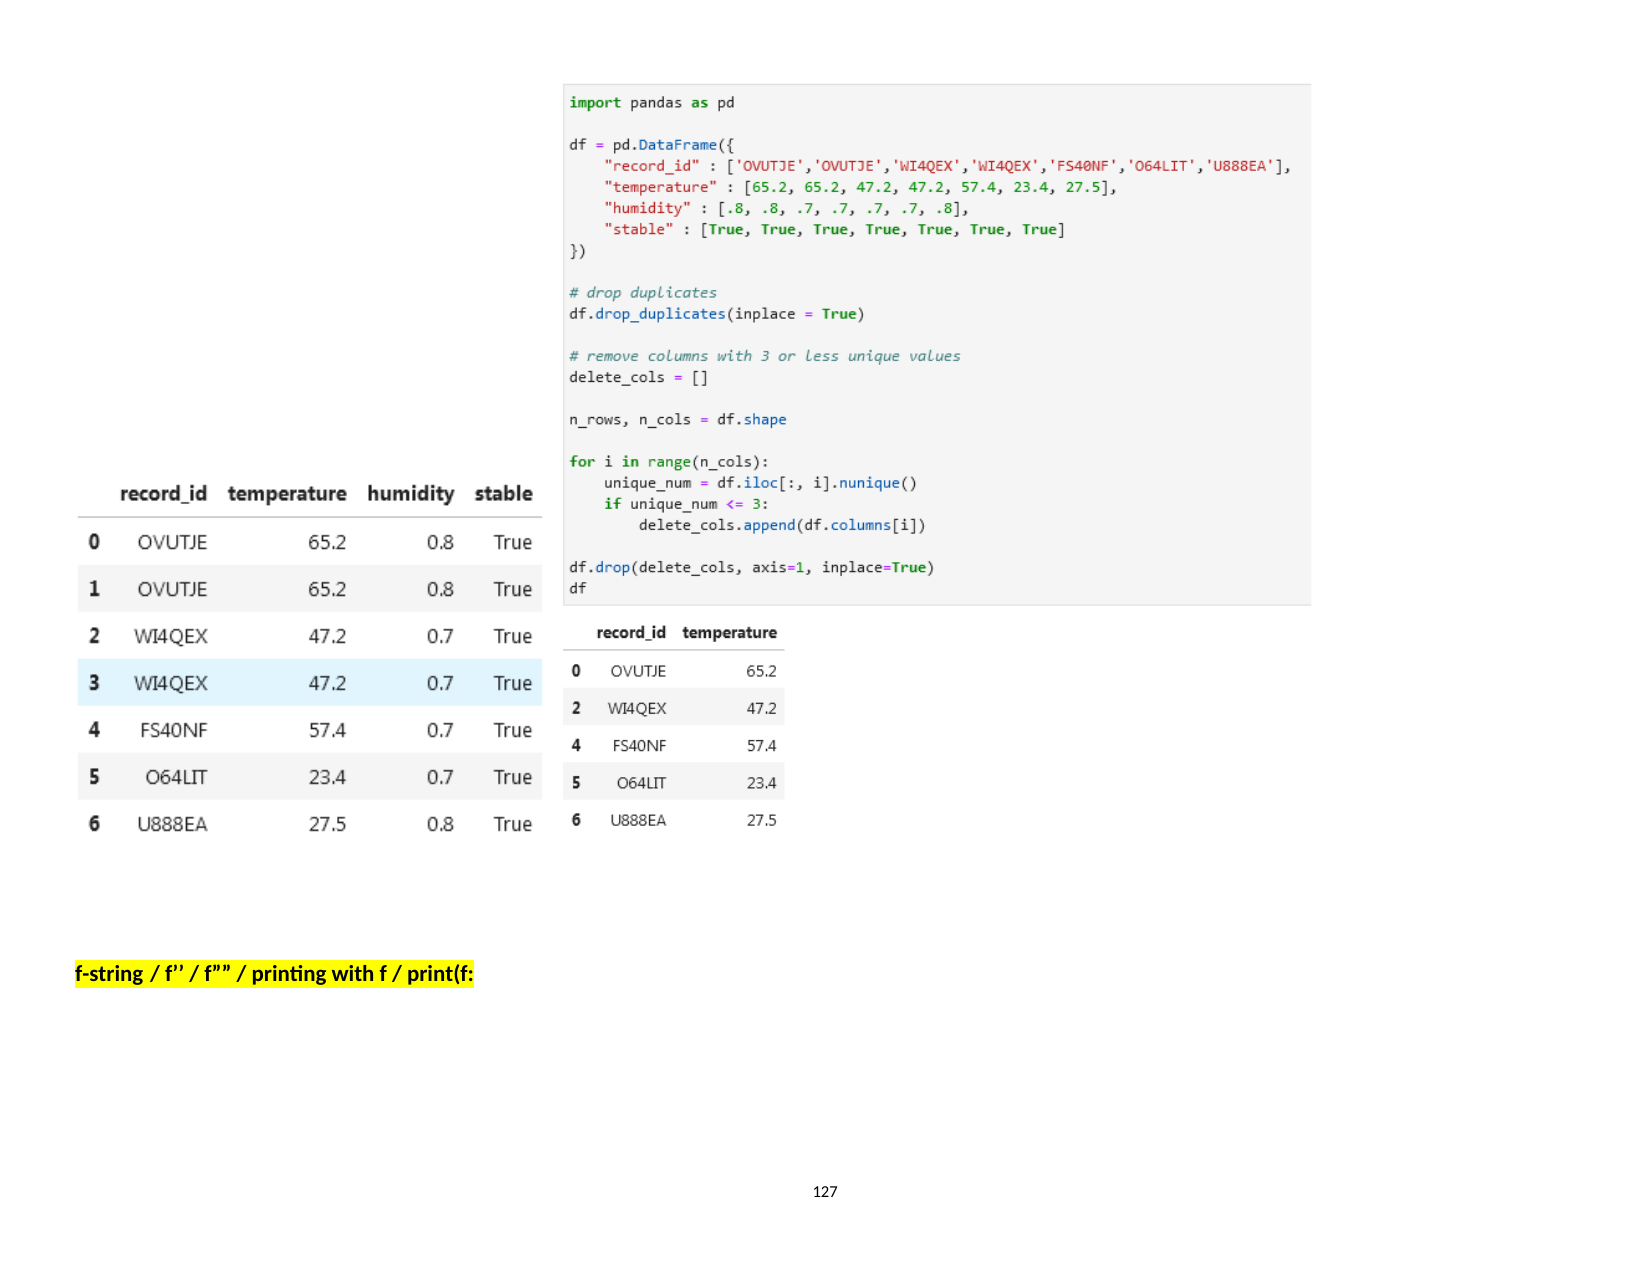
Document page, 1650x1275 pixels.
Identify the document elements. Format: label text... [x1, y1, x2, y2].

picture [75, 75, 1312, 847]
text f-string / f’’ / f”” / printing with f / print(f: [75, 959, 1575, 988]
